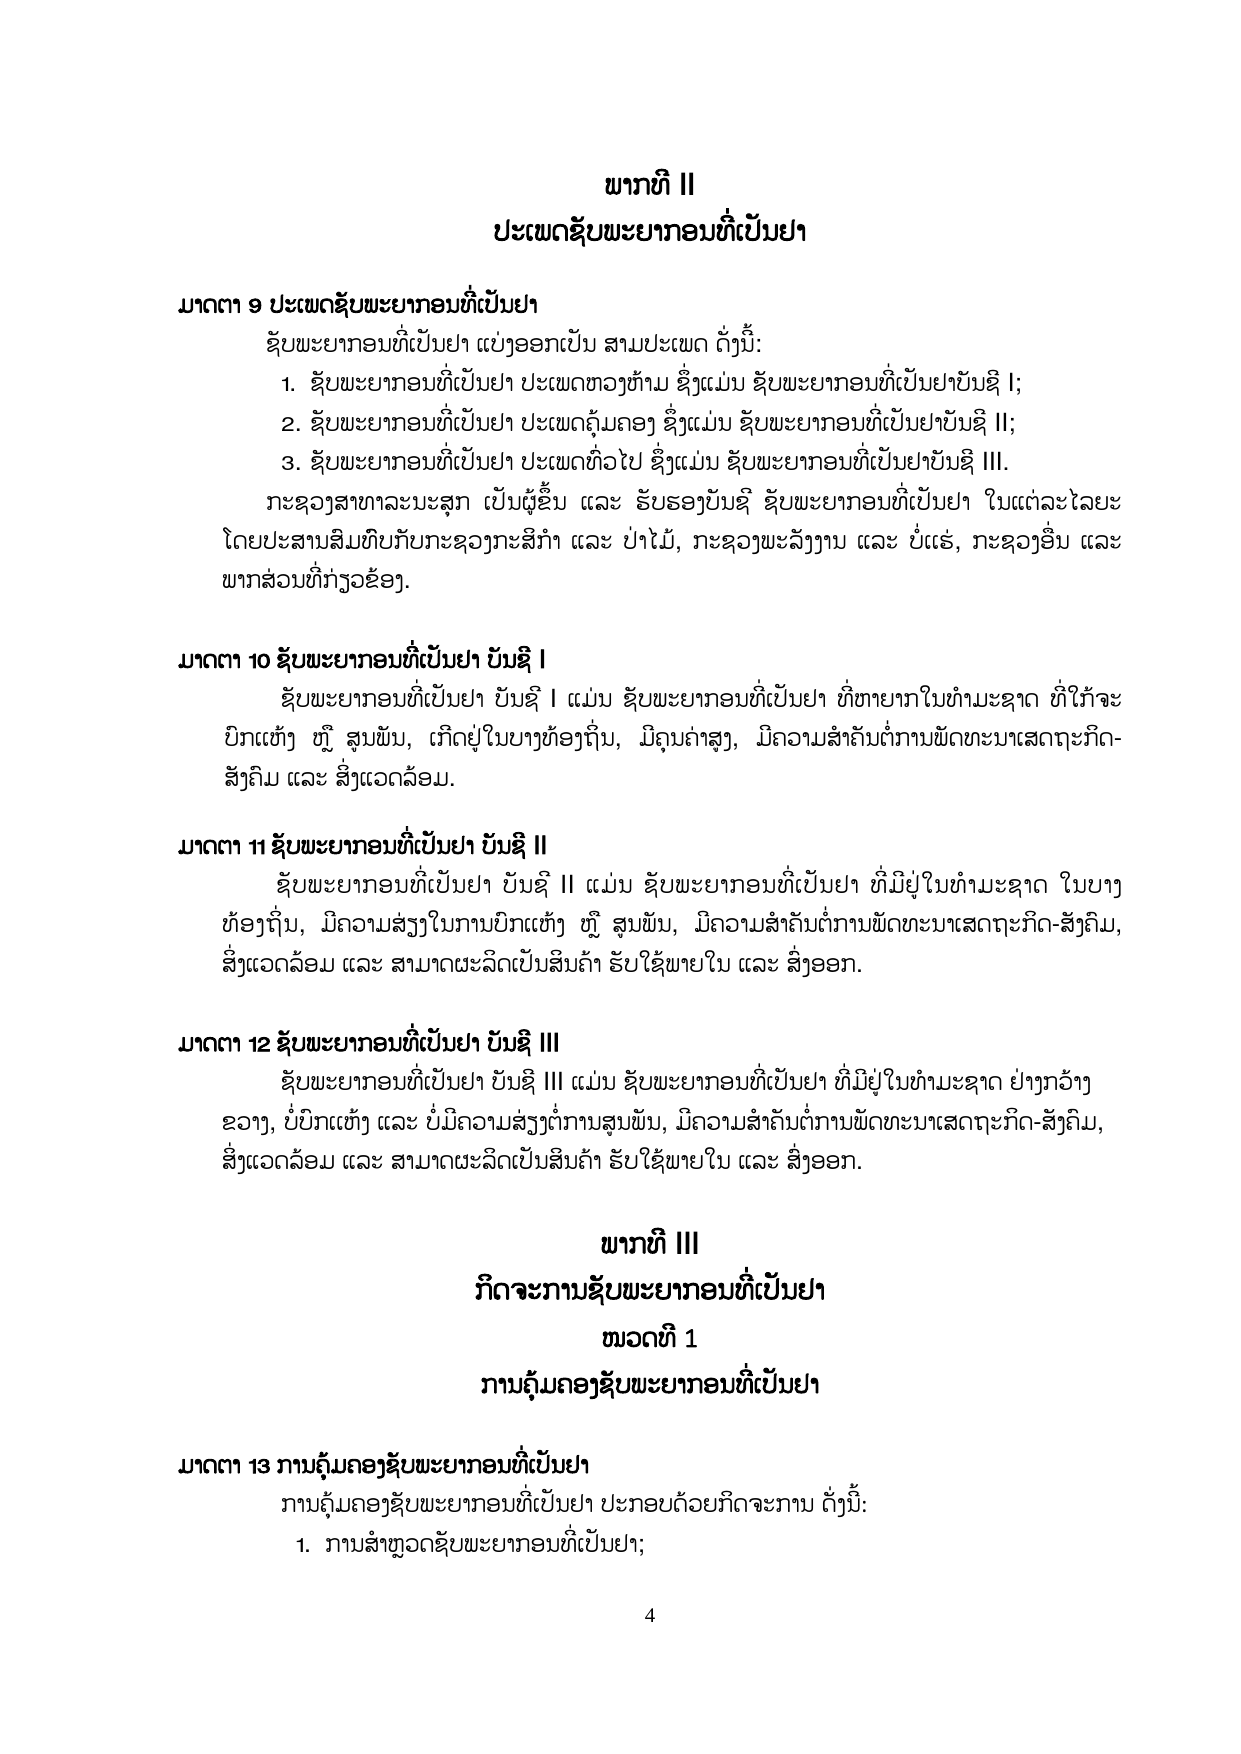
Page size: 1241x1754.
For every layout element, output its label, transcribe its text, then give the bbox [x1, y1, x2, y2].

text ມາດຕາ 13 ການຄຸ້ມຄອງຊັບພະຍາກອນທີ່ເປັນຢາ [177, 1446, 1122, 1485]
list ຊັບພະຍາກອນທີ່ເປັນຢາ ປະເພດທົ່ວໄປ ຊຶ່ງແມ່ນ ຊັບພະຍາກອນທີ່ເປັນຢາບັນຊີ III. [177, 443, 1122, 483]
text ພາກທີ II [177, 162, 1122, 209]
text ມາດຕາ 11 ຊັບພະຍາກອນທີ່ເປັນຢາ ບັນຊີ II [177, 827, 1122, 866]
text ໝວດທີ 1 [177, 1317, 1122, 1360]
text ກິດຈະການຊັບພະຍາກອນທີ່ເປັນຢາ [177, 1267, 1122, 1314]
text ການຄຸ້ມຄອງຊັບພະຍາກອນທີ່ເປັນຢາ ປະກອບດ້ວຍກິດຈະການ ດັ່ງນີ້: [281, 1485, 1122, 1525]
text ປະເພດຊັບພະຍາກອນທີ່ເປັນຢາ [177, 209, 1122, 255]
text ກະຊວງສາທາລະນະສຸກ ເປັນຜູ້ຂຶ້ນ ແລະ ຮັບຮອງບັນຊີ ຊັບພະຍາກອນທີ່ເປັນຢາ ໃນແຕ່ລະໄລຍະ ໂດຍປະສານສົມທົົບກັບກະຊວງກະສິກຳ ແລະ ປ່າໄມ້, ກະຊວງພະລັງງານ ແລະ ບໍ່ເເຮ່, ກະຊວງອື່ນ ແລະ ພາກສ່ວນທີ່ກ່ຽວຂ້ອງ. [222, 483, 1122, 601]
list ຊັບພະຍາກອນທີ່ເປັນຢາ ປະເພດຫວງຫ້າມ ຊຶ່ງແມ່ນ ຊັບພະຍາກອນທີ່ເປັນຢາບັນຊີ I; [177, 364, 1122, 404]
text ມາດຕາ 9 ປະເພດຊັບພະຍາກອນທີ່ເປັນຢາ [177, 285, 1122, 325]
text ຊັບພະຍາກອນທີ່ເປັນຢາ ບັນຊີ I ແມ່ນ ຊັບພະຍາກອນທີ່ເປັນຢາ ທີ່ຫາຍາກໃນທໍາມະຊາດ ທີ່ໃກ້ຈະ ບົກເເຫ້ງ ຫຼື ສູນພັນ, ເກີດຢູ່ໃນບາງທ້ອງຖິ່ນ, ມີຄຸນຄ່າສູງ, ມີຄວາມສໍາຄັນຕໍ່ການພັດທະນາເສດຖະກິດ-ສັງຄົມ ແລະ ສິ່ງແວດລ້ອມ. [224, 680, 1122, 798]
list ການສຳຫຼວດຊັບພະຍາກອນທີ່ເປັນຢາ; [295, 1525, 1122, 1564]
list ຊັບພະຍາກອນທີ່ເປັນຢາ ປະເພດຄຸ້ມຄອງ ຊຶ່ງແມ່ນ ຊັບພະຍາກອນທີ່ເປັນຢາບັນຊີ II; [177, 404, 1122, 443]
text ມາດຕາ 12 ຊັບພະຍາກອນທີ່ເປັນຢາ ບັນຊີ III [177, 1024, 1122, 1063]
text ພາກທີ III [177, 1221, 1122, 1267]
text ມາດຕາ 10 ຊັບພະຍາກອນທີ່ເປັນຢາ ບັນຊີ I [177, 641, 1122, 680]
text ຊັບພະຍາກອນທີ່ເປັນຢາ ແບ່ງອອກເປັນ ສາມປະເພດ ດັ່ງນີ້: [177, 325, 1122, 364]
text ການຄຸ້ມຄອງຊັບພະຍາກອນທີ່ເປັນຢາ [177, 1363, 1122, 1406]
text ຊັບພະຍາກອນທີ່ເປັນຢາ ບັນຊີ III ແມ່ນ ຊັບພະຍາກອນທີ່ເປັນຢາ ທີ່ມີຢູ່ໃນທໍາມະຊາດ ຢ່າງກວ້າງ ຂວາງ, ບໍ່ບົກເເຫ້ງ ແລະ ບໍ່ມີຄວາມສ່ຽງຕໍ່ການສູນພັນ, ມີຄວາມສໍາຄັນຕໍ່ການພັດທະນາເສດຖະກິດ-ສັງຄົມ, ສິ່ງແວດລ້ອມ ແລະ ສາມາດຜະລິດເປັນສິນຄ້າ ຮັບໃຊ້ພາຍໃນ ແລະ ສົ່ງອອກ. [222, 1063, 1122, 1182]
text ຊັບພະຍາກອນທີ່ເປັນຢາ ບັນຊີ II ແມ່ນ ຊັບພະຍາກອນທີ່ເປັນຢາ ທີ່ມີຢູ່ໃນທຳມະຊາດ ໃນບາງ ທ້ອງຖິ່ນ, ມີຄວາມສ່ຽງໃນການບົກເເຫ້ງ ຫຼື ສູນພັນ, ມີຄວາມສໍາຄັນຕໍ່ການພັດທະນາເສດຖະກິດ-ສັງຄົມ, ສິ່ງແວດລ້ອມ ແລະ ສາມາດຜະລິດເປັນສິນຄ້າ ຮັບໃຊ້ພາຍໃນ ແລະ ສົ່ງອອກ. [222, 866, 1122, 984]
